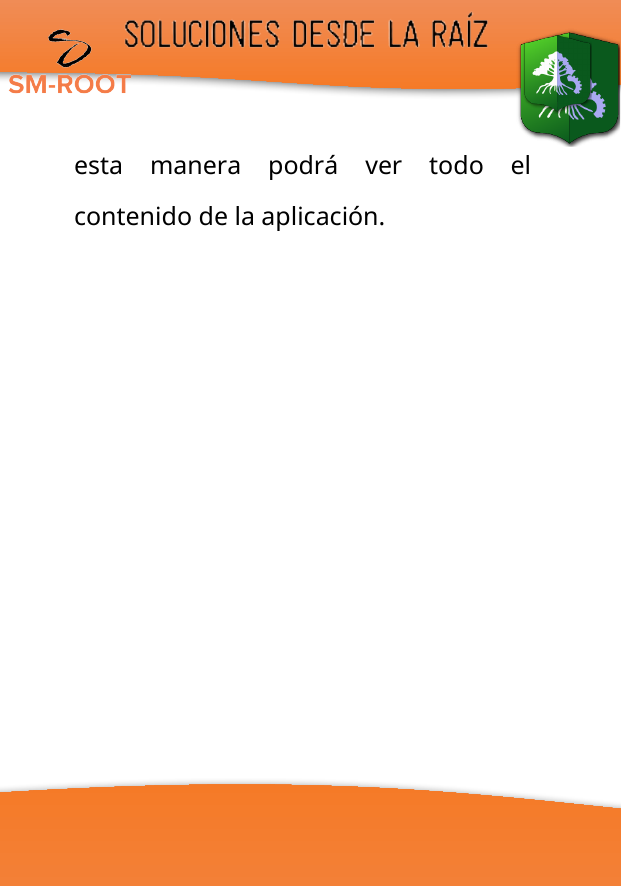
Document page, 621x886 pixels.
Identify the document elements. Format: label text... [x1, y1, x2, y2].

text Cuando un usuario existe en la base de datos podrá acceder al índex y de esta manera podrá ver todo el contenido de la aplicación. [74, 148, 531, 233]
picture [7, 28, 132, 100]
picture [516, 28, 621, 147]
